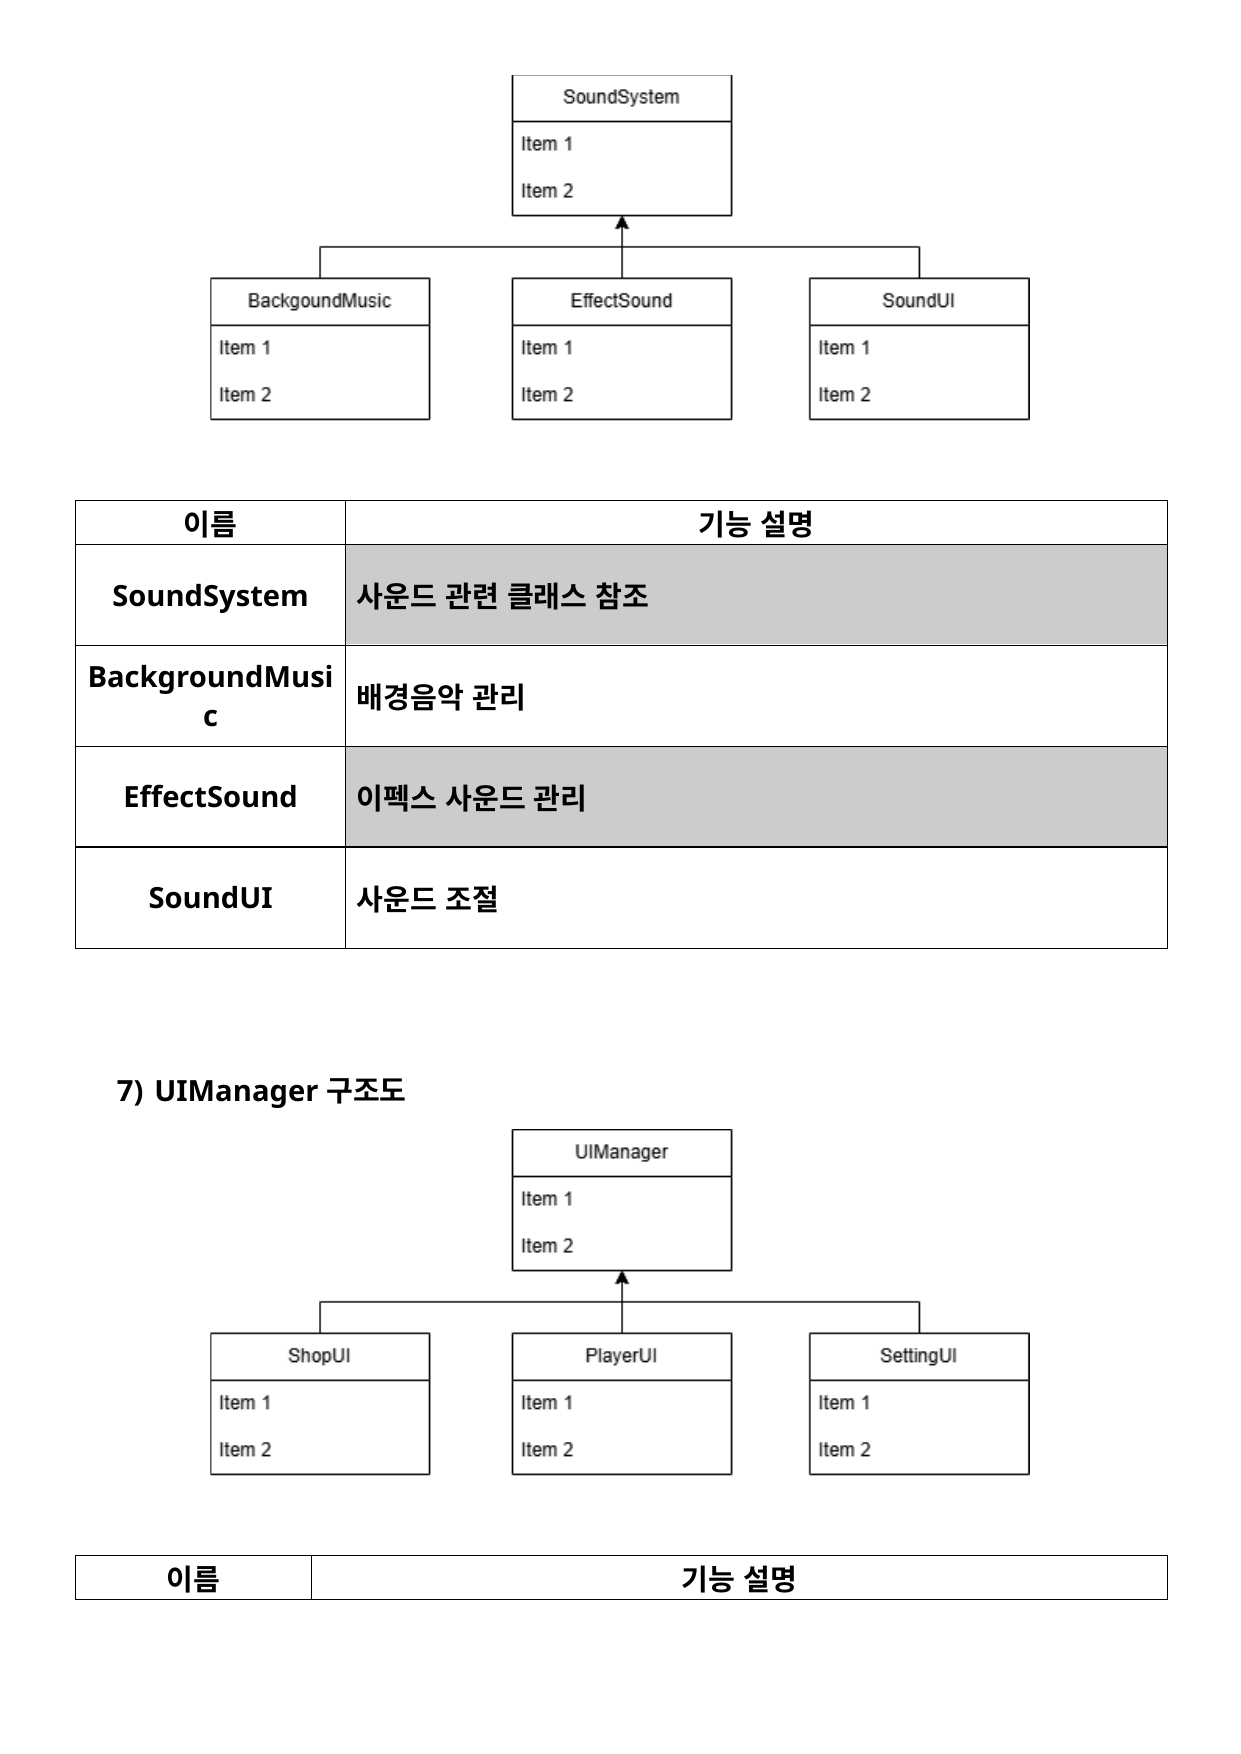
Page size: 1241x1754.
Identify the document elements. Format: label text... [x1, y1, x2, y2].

list UIManager 구조도 [117, 1067, 1165, 1110]
table_header 이름 [76, 501, 345, 544]
table_cell 사운드 관련 클래스 참조 [346, 545, 1167, 644]
table_cell SoundUI [76, 848, 345, 947]
table_cell 사운드 조절 [346, 848, 1167, 947]
table_cell 배경음악 관리 [346, 646, 1167, 746]
table_header 이름 [76, 1556, 311, 1598]
table_cell SoundSystem [76, 545, 345, 644]
table_cell 이펙스 사운드 관리 [346, 747, 1167, 846]
table_cell BackgroundMusic [76, 646, 345, 746]
table_header 기능 설명 [312, 1556, 1167, 1598]
picture [210, 1129, 1030, 1477]
table_header 기능 설명 [346, 501, 1167, 544]
picture [210, 75, 1030, 422]
table_cell EffectSound [76, 747, 345, 846]
